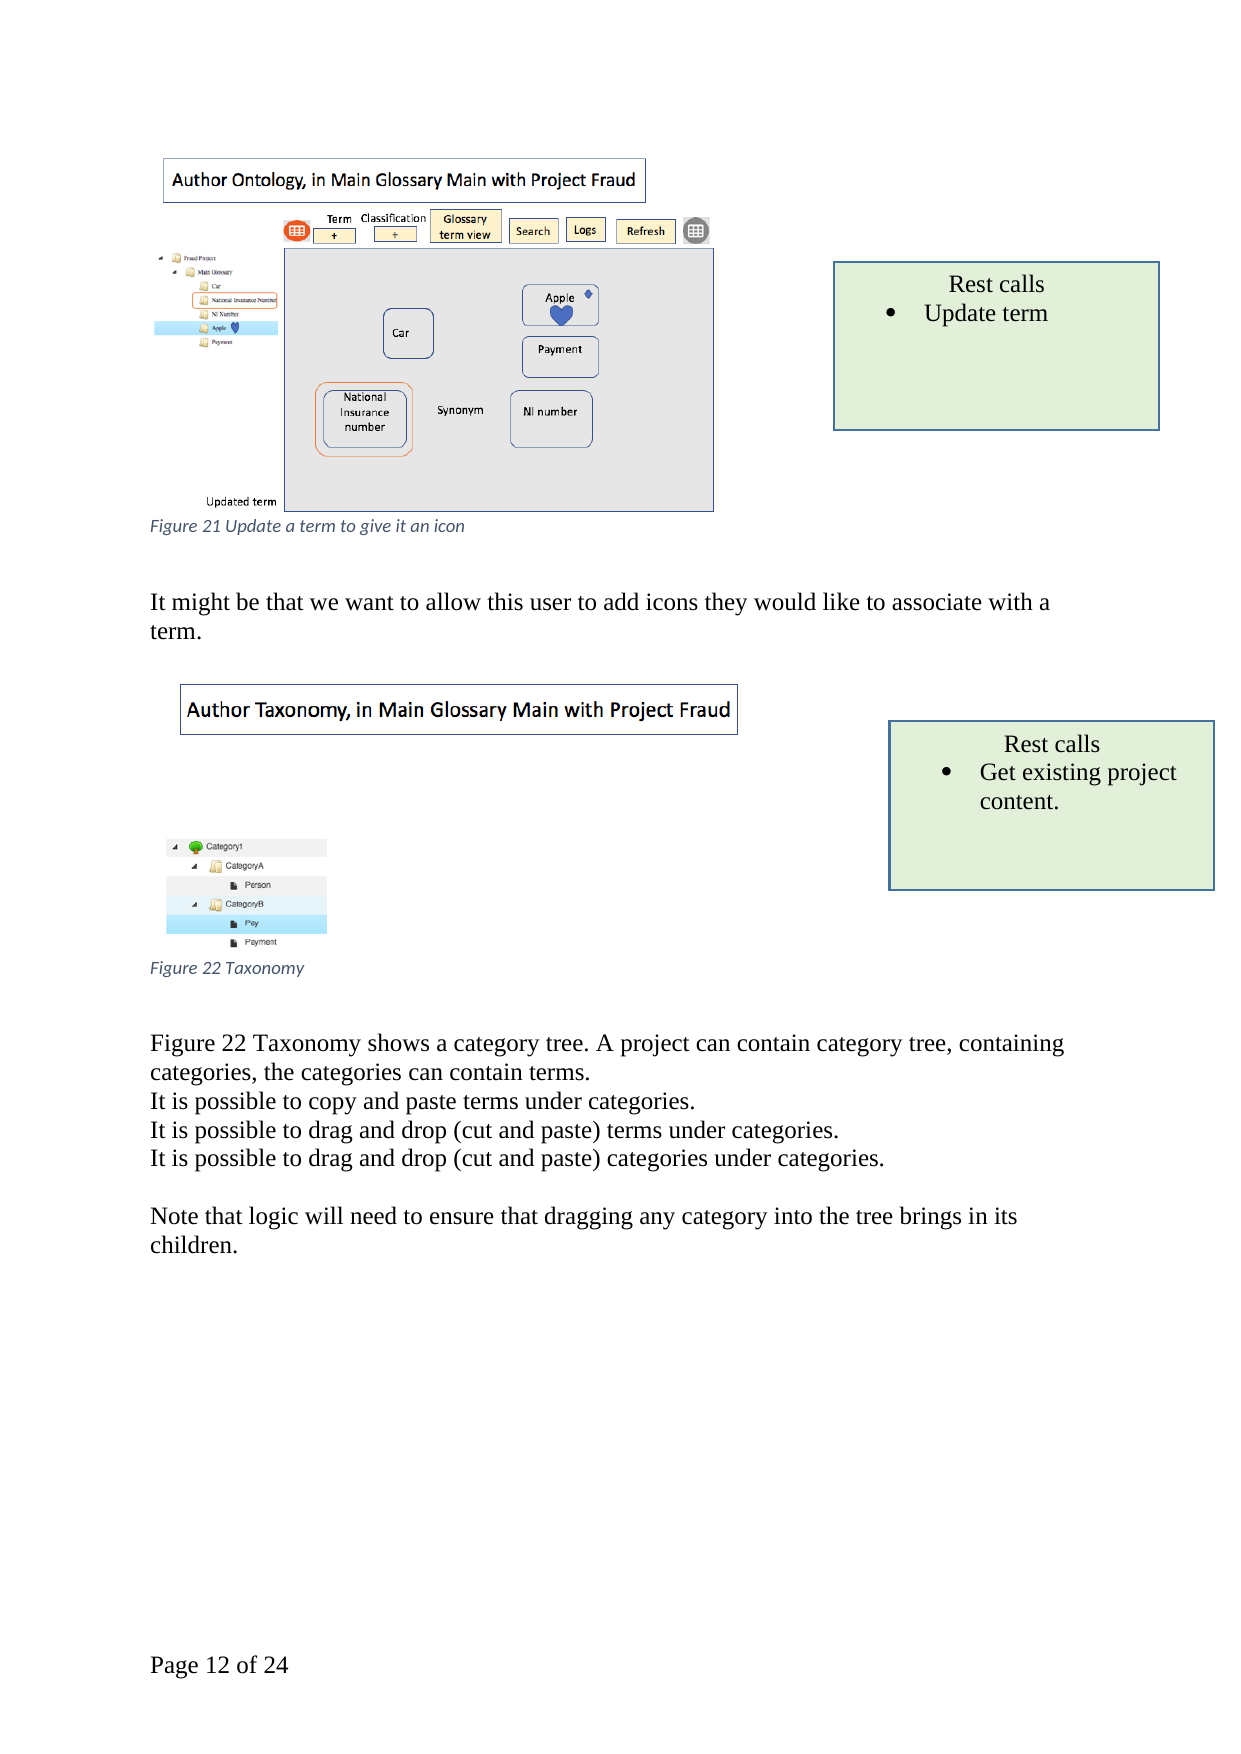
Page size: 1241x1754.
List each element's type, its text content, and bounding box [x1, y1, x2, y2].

picture [156, 673, 765, 956]
text It is possible to copy and paste terms under categories. [150, 1086, 1090, 1115]
text Figure 22 Taxonomy [150, 956, 1090, 979]
text Figure 22 Taxonomy shows a category tree. A project can contain category tree, containing categories, the categories can contain terms. [150, 1028, 1090, 1086]
text Note that logic will need to ensure that dragging any category into the tree brings in its children. [150, 1201, 1090, 1258]
text It might be that we want to allow this user to add icons they would like to associate with a term. [150, 587, 1090, 644]
text Figure 21 Update a term to give it an icon [150, 514, 1090, 537]
text It is possible to drag and drop (cut and paste) terms under categories. [150, 1115, 1090, 1143]
text It is possible to drag and drop (cut and paste) categories under categories. [150, 1143, 1090, 1172]
picture [150, 150, 759, 515]
